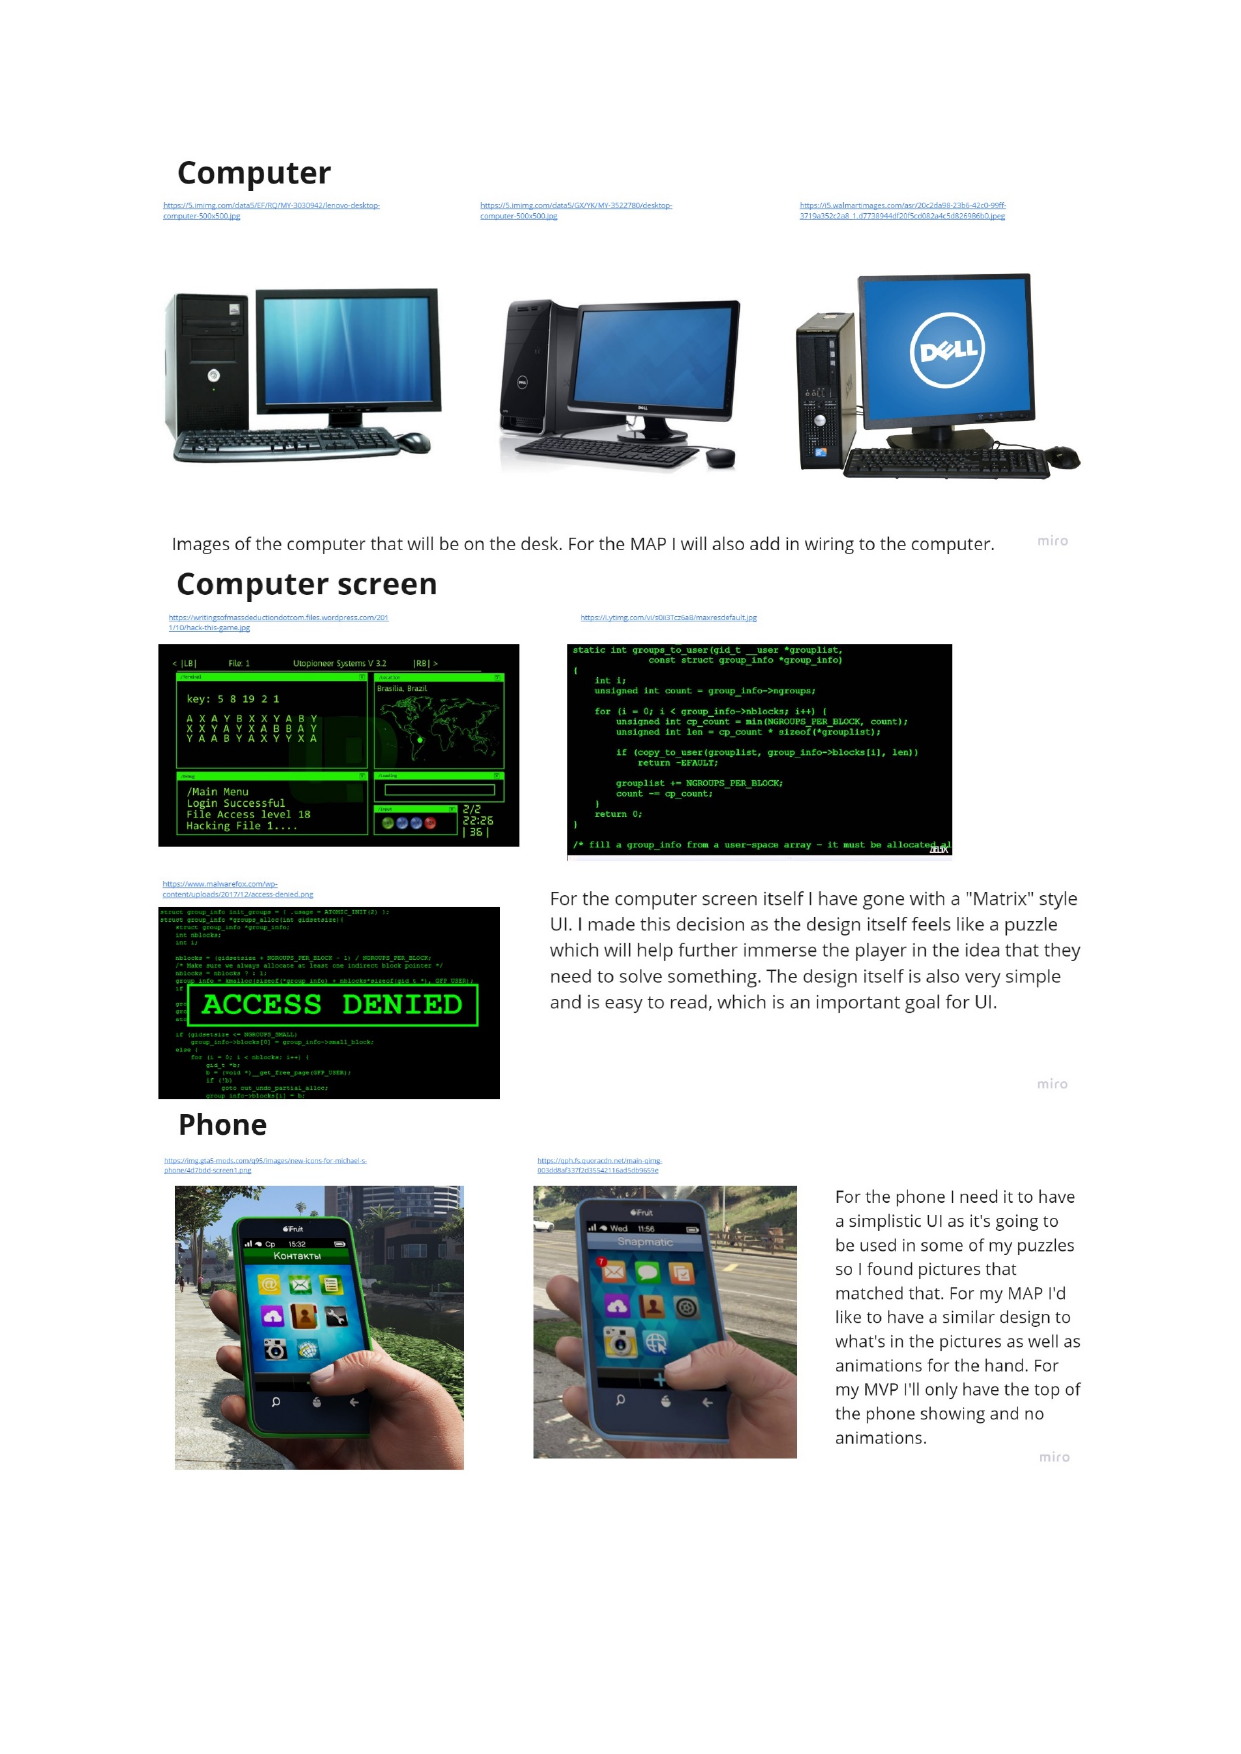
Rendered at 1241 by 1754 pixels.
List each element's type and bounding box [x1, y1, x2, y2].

picture [150, 150, 1090, 1483]
